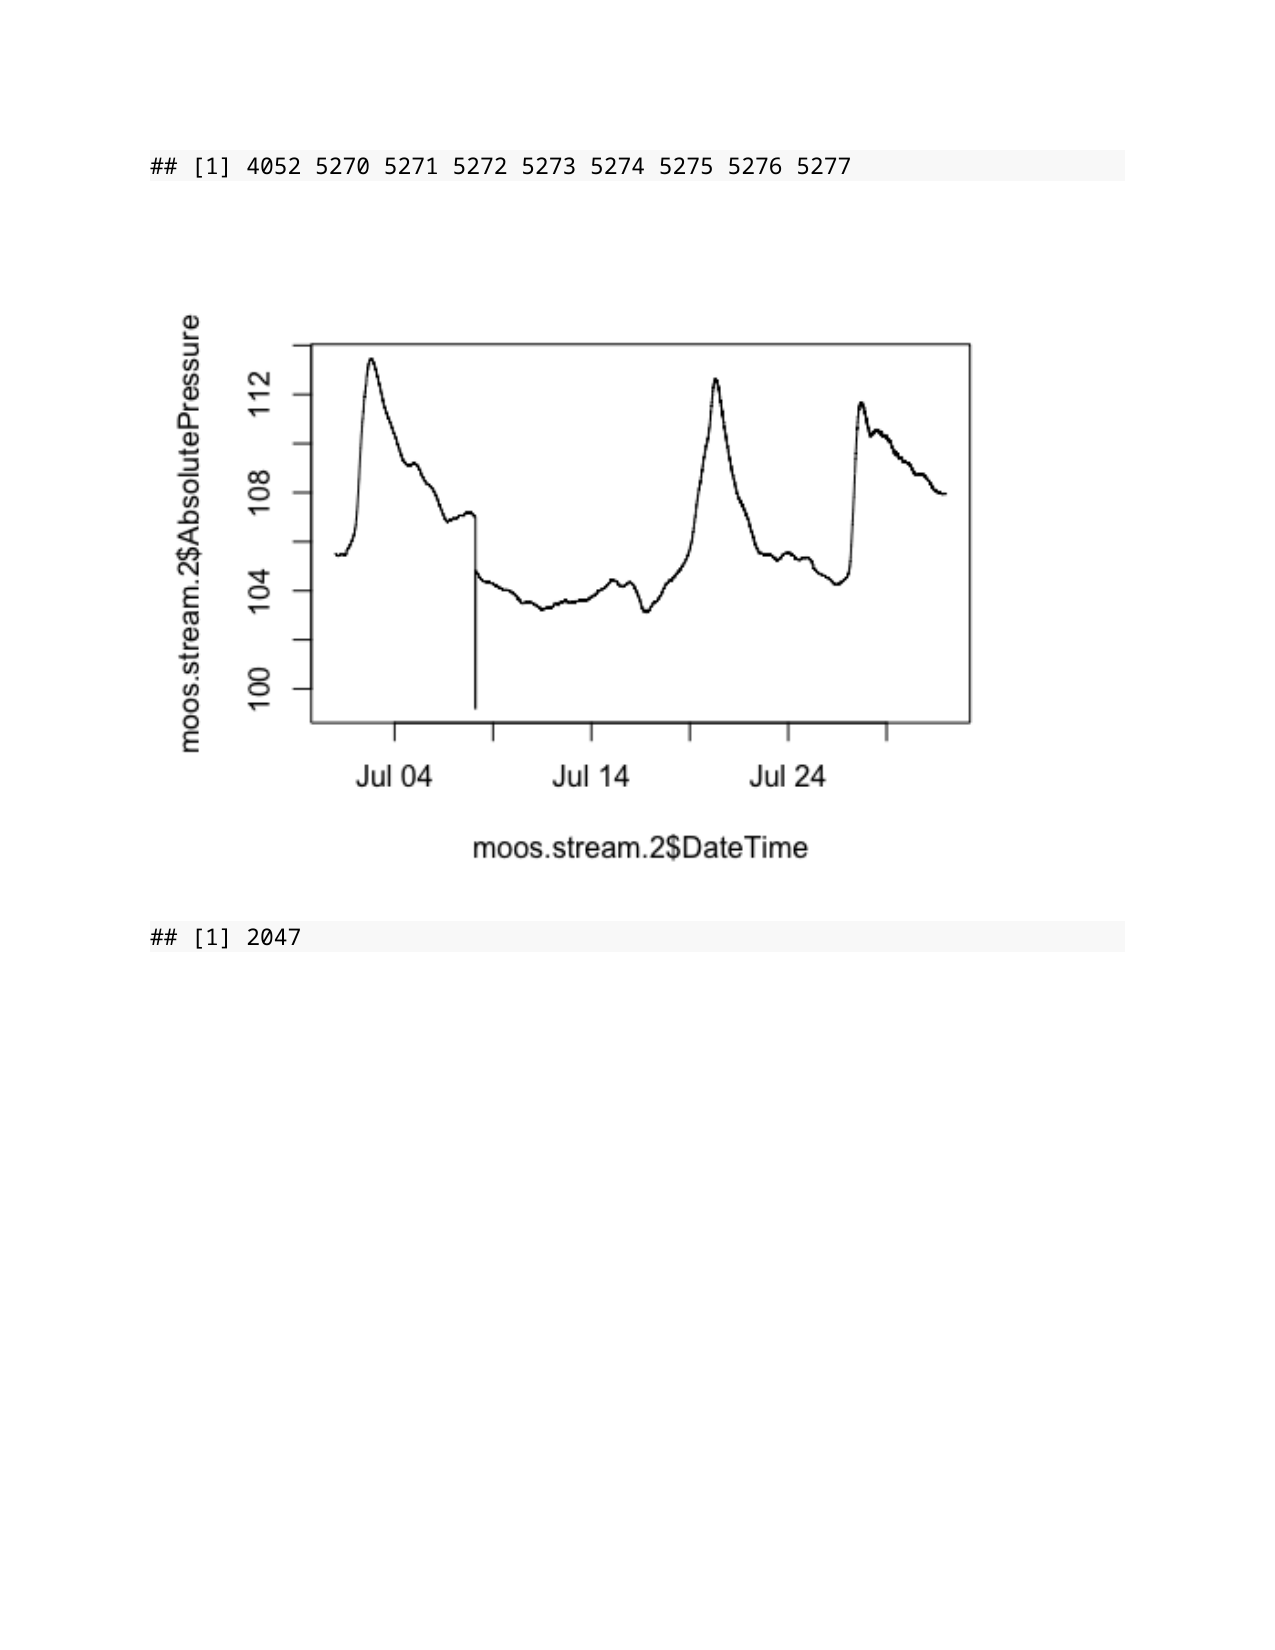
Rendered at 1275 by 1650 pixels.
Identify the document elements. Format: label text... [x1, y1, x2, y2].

text ## [1] 4052 5270 5271 5272 5273 5274 5275 5276 5277 [150, 150, 1125, 181]
text ## [1] 2047 [150, 921, 1125, 952]
picture [168, 202, 1044, 902]
